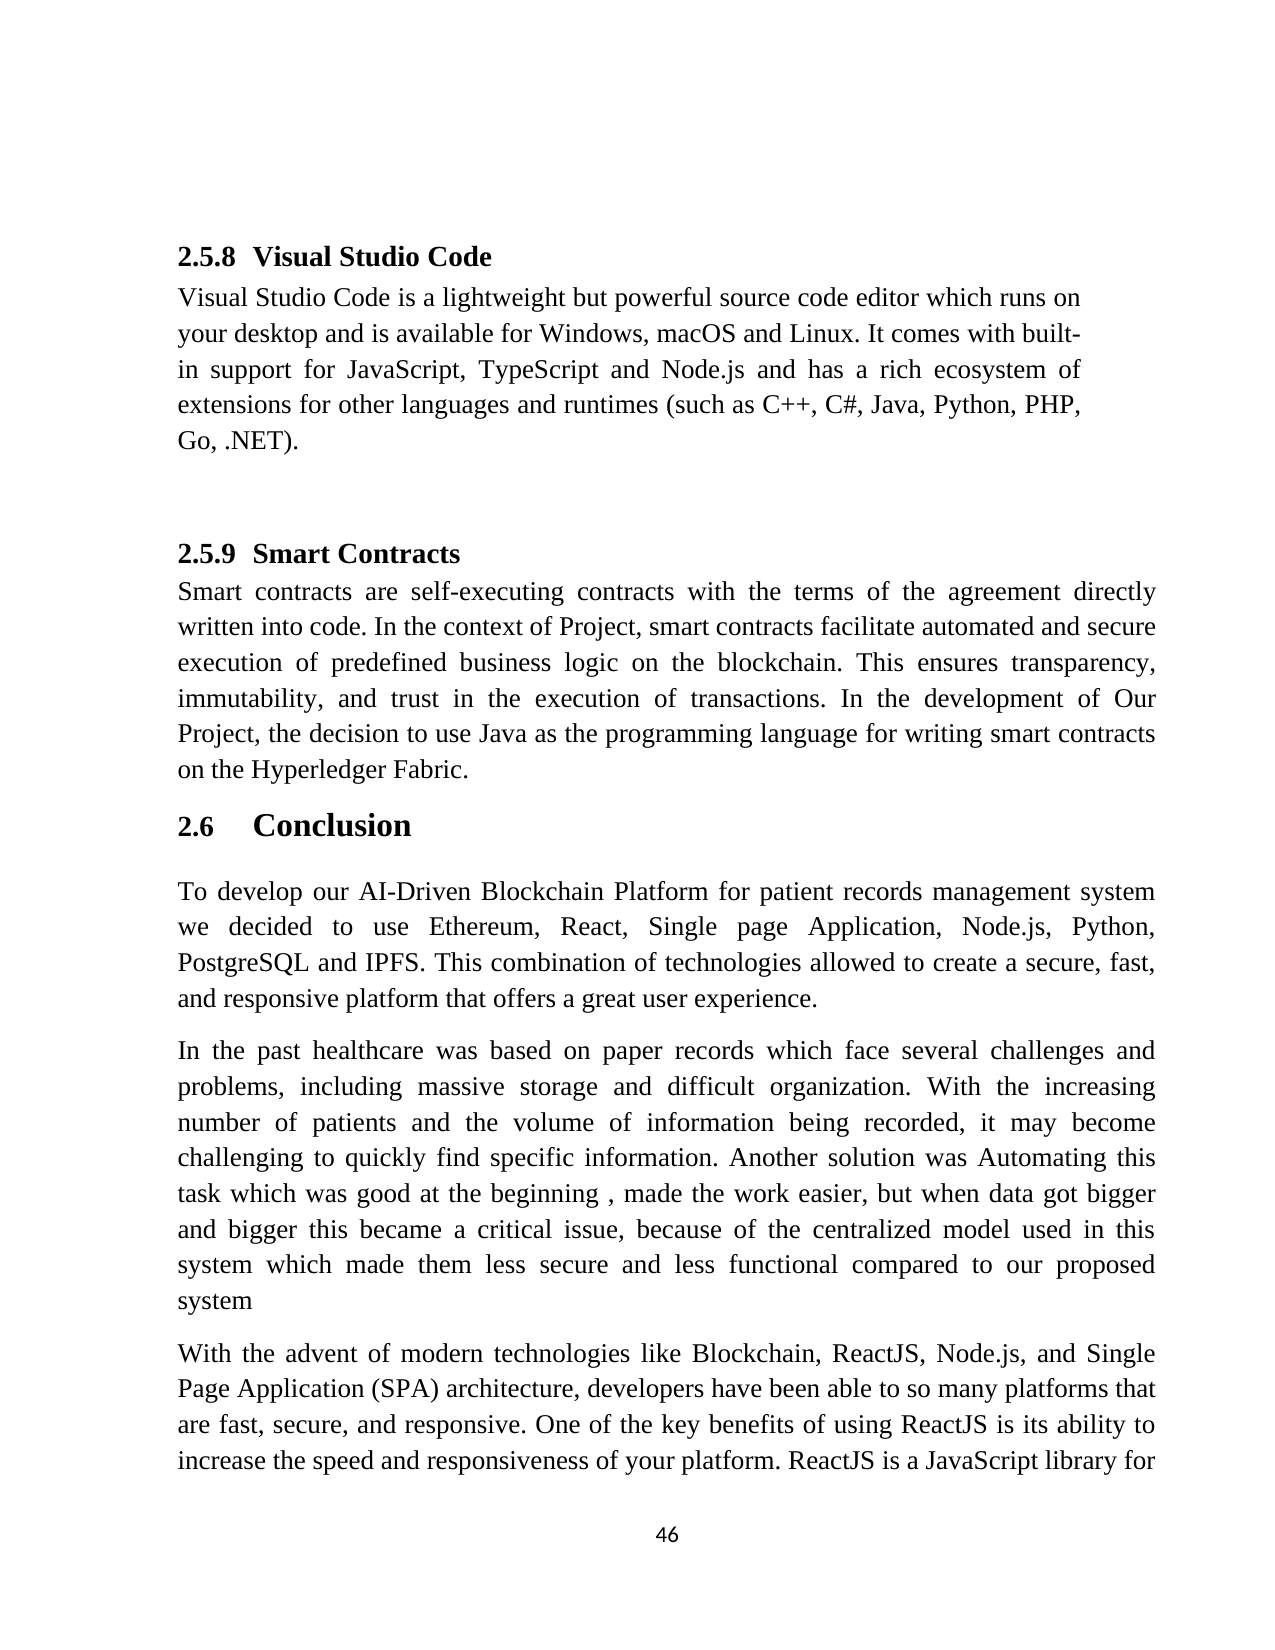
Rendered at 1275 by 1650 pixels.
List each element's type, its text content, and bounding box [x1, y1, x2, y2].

text To develop our AI-Driven Blockchain Platform for patient records management system we decided to use Ethereum, React, Single page Application, Node.js, Python, PostgreSQL and IPFS. This combination of technologies allowed to create a secure, fast, and responsive platform that offers a great user experience. [177, 875, 1157, 1013]
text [177, 1337, 1157, 1475]
subtitle Smart Contracts [177, 536, 1157, 569]
text Smart contracts are self-executing contracts with the terms of the agreement directly written into code. In the context of Project, smart contracts facilitate automated and secure execution of predefined business logic on the blockchain. This ensures transparency, immutability, and trust in the execution of transactions. In the development of Our Project, the decision to use Java as the programming language for writing smart contracts on the Hyperledger Fabric. [177, 574, 1157, 784]
text In the past healthcare was based on paper records which face several challenges and problems, including massive storage and difficult organization. With the increasing number of patients and the volume of information being recorded, it may become challenging to quickly find specific information. Another solution was Automating this task which was good at the beginning , made the work easier, but when data got bigger and bigger this became a critical issue, because of the centralized model used in this system which made them less secure and less functional compared to our proposed system [177, 1034, 1157, 1316]
subtitle Visual Studio Code [177, 239, 1157, 272]
text Visual Studio Code is a lightweight but powerful source code editor which runs on your desktop and is available for Windows, macOS and Linux. It comes with built-in support for JavaScript, TypeScript and Node.js and has a rich ecosystem of extensions for other languages and runtimes (such as C++, C#, Java, Python, PHP, Go, .NET). [177, 281, 1082, 455]
subtitle Conclusion [177, 806, 1157, 844]
